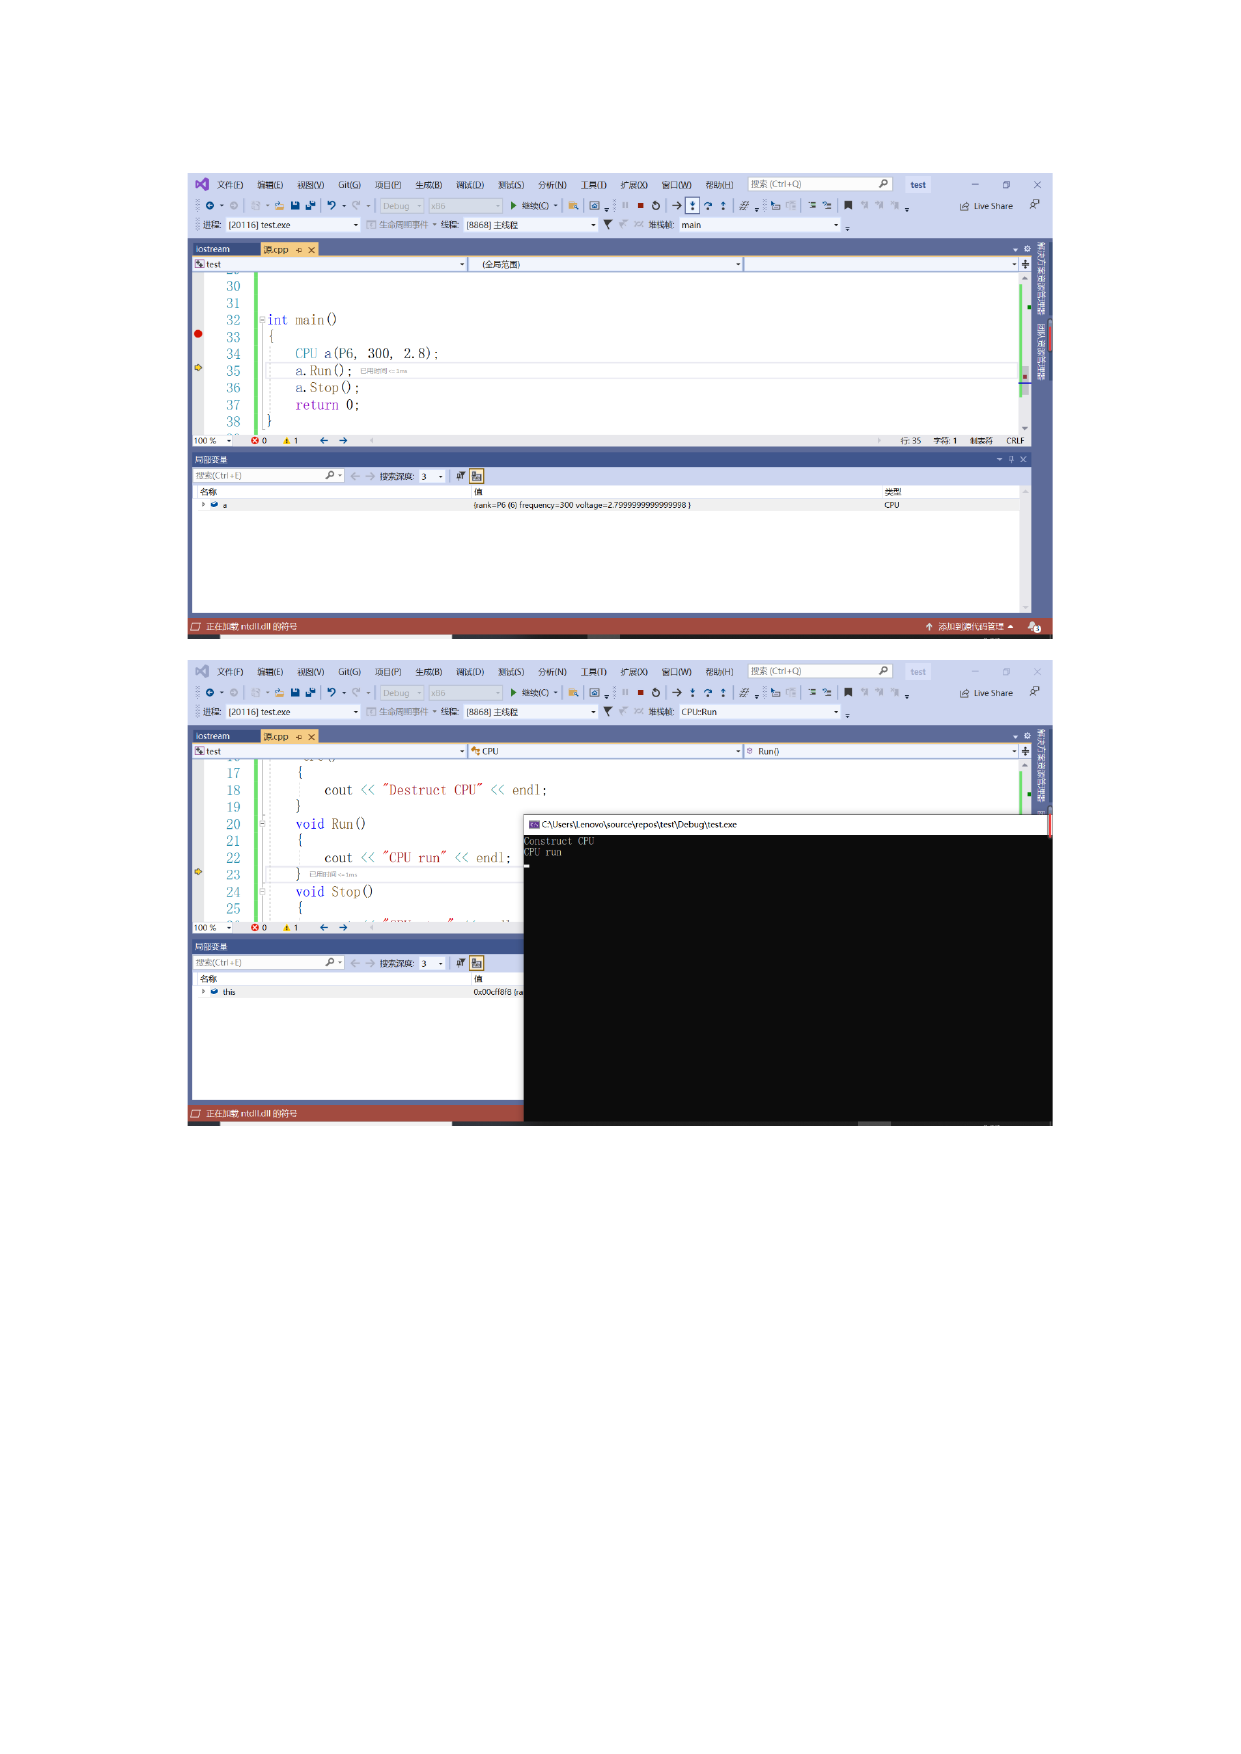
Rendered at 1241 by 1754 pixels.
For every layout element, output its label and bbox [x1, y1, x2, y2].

picture [187, 173, 1053, 639]
picture [187, 660, 1053, 1126]
